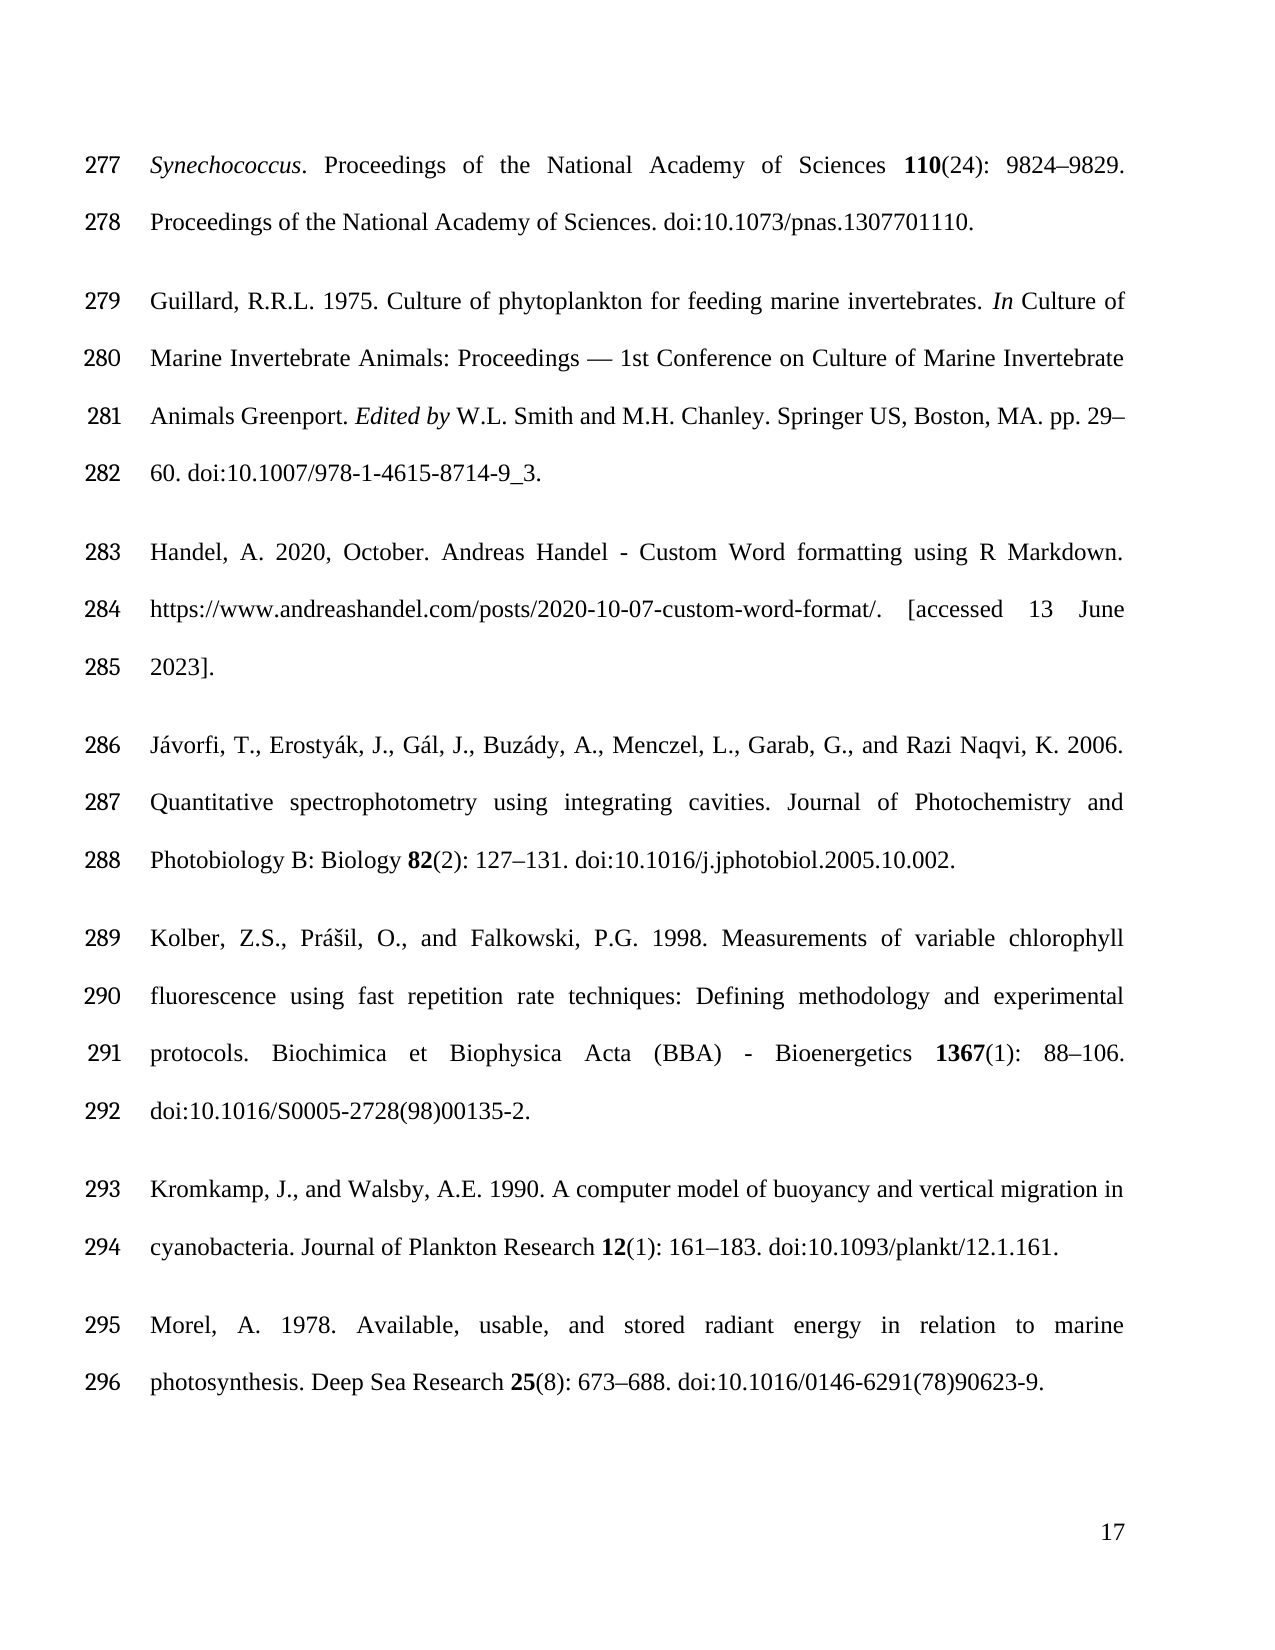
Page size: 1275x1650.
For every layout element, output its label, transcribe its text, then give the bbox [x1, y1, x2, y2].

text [150, 150, 1125, 236]
text Kolber, Z.S., Prášil, O., and Falkowski, P.G. 1998. Measurements of variable chlorophyll fluorescence using fast repetition rate techniques: Defining methodology and experimental protocols. Biochimica et Biophysica Acta (BBA) - Bioenergetics 1367(1): 88–106. doi:10.1016/S0005-2728(98)00135-2. [150, 923, 1125, 1124]
text Jávorfi, T., Erostyák, J., Gál, J., Buzády, A., Menczel, L., Garab, G., and Razi Naqvi, K. 2006. Quantitative spectrophotometry using integrating cavities. Journal of Photochemistry and Photobiology B: Biology 82(2): 127–131. doi:10.1016/j.jphotobiol.2005.10.002. [150, 730, 1125, 874]
text Handel, A. 2020, October. Andreas Handel - Custom Word formatting using R Markdown. https://www.andreashandel.com/posts/2020-10-07-custom-word-format/. [accessed 13 June 2023]. [150, 537, 1125, 680]
text Morel, A. 1978. Available, usable, and stored radiant energy in relation to marine photosynthesis. Deep Sea Research 25(8): 673–688. doi:10.1016/0146-6291(78)90623-9. [150, 1310, 1125, 1396]
text Kromkamp, J., and Walsby, A.E. 1990. A computer model of buoyancy and vertical migration in cyanobacteria. Journal of Plankton Research 12(1): 161–183. doi:10.1093/plankt/12.1.161. [150, 1174, 1125, 1260]
text Guillard, R.R.L. 1975. Culture of phytoplankton for feeding marine invertebrates. In Culture of Marine Invertebrate Animals: Proceedings — 1st Conference on Culture of Marine Invertebrate Animals Greenport. Edited by W.L. Smith and M.H. Chanley. Springer US, Boston, MA. pp. 29–60. doi:10.1007/978-1-4615-8714-9_3. [150, 286, 1125, 487]
